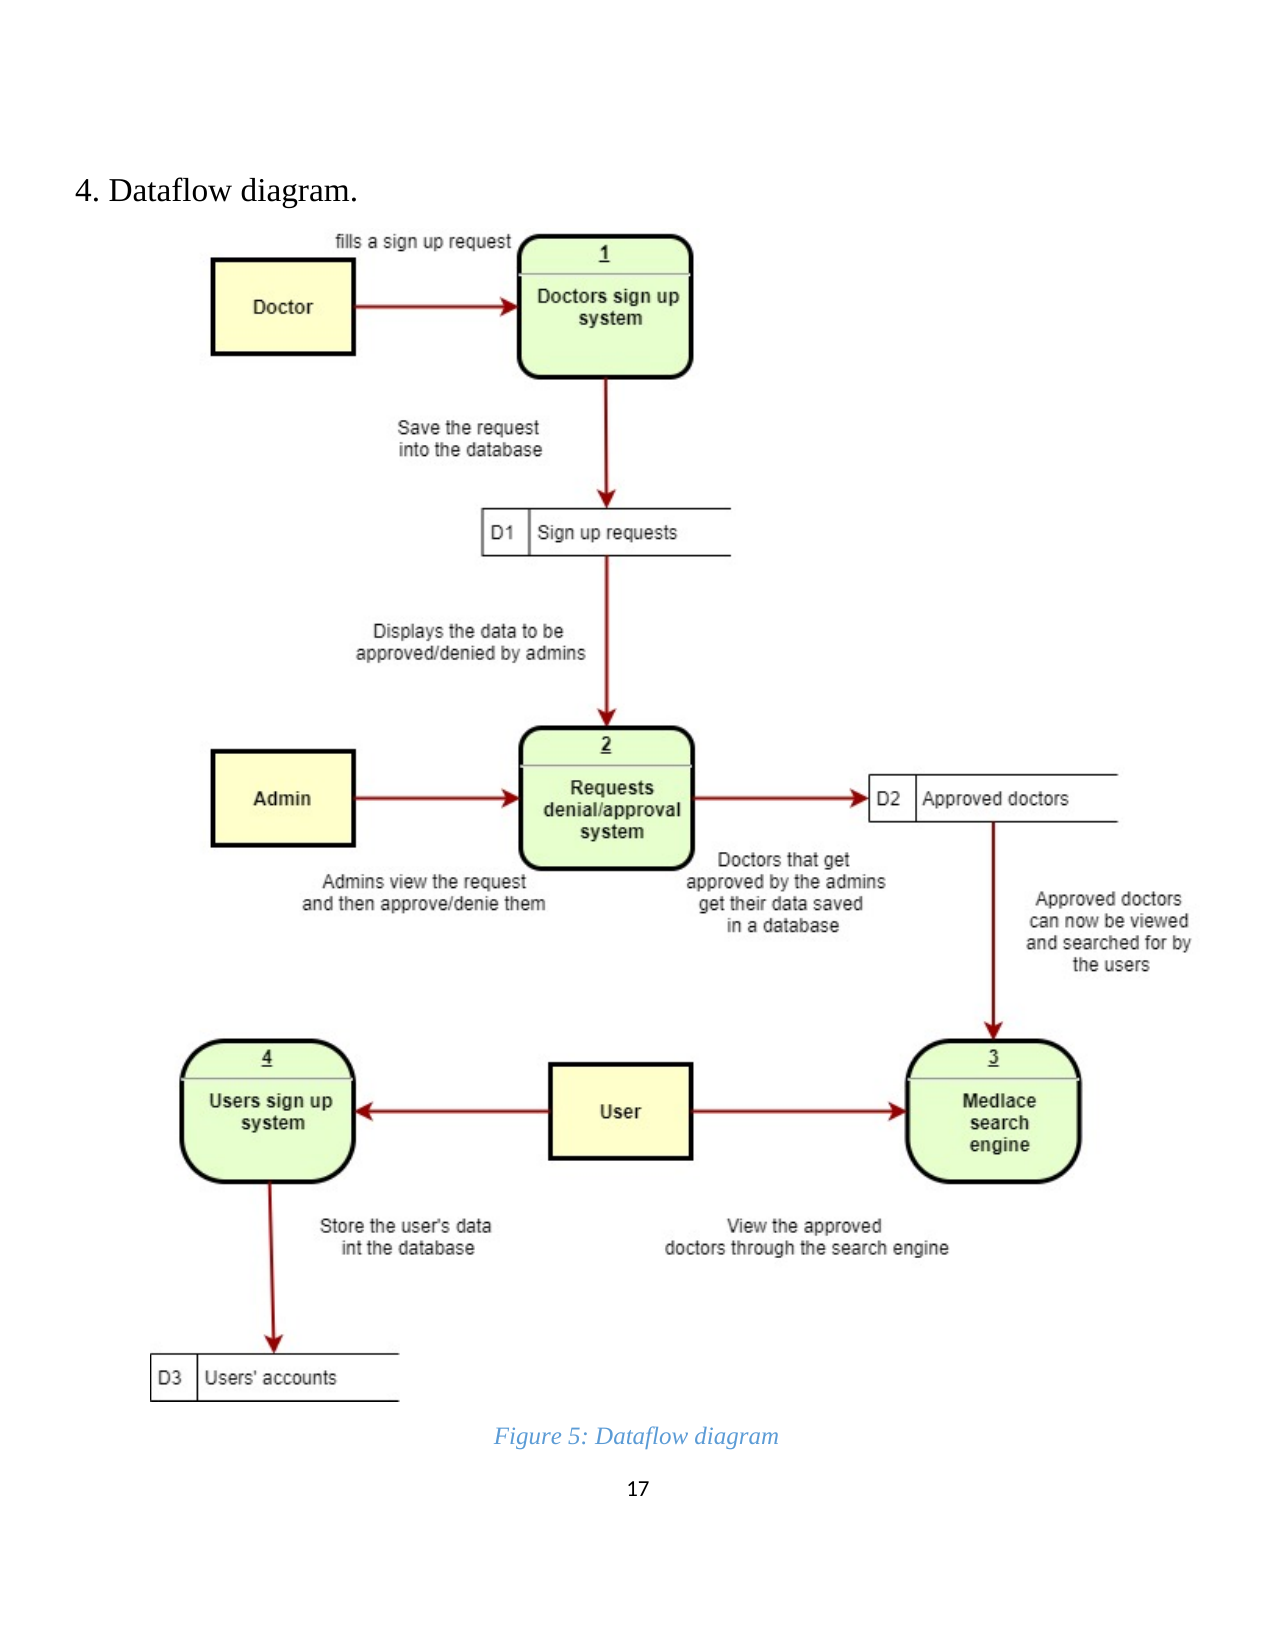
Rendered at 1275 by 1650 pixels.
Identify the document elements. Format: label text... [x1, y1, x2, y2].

picture [150, 228, 1214, 1402]
text Figure 5: Dataflow diagram [75, 1421, 1200, 1450]
text 4. Dataflow diagram. [75, 170, 1200, 209]
